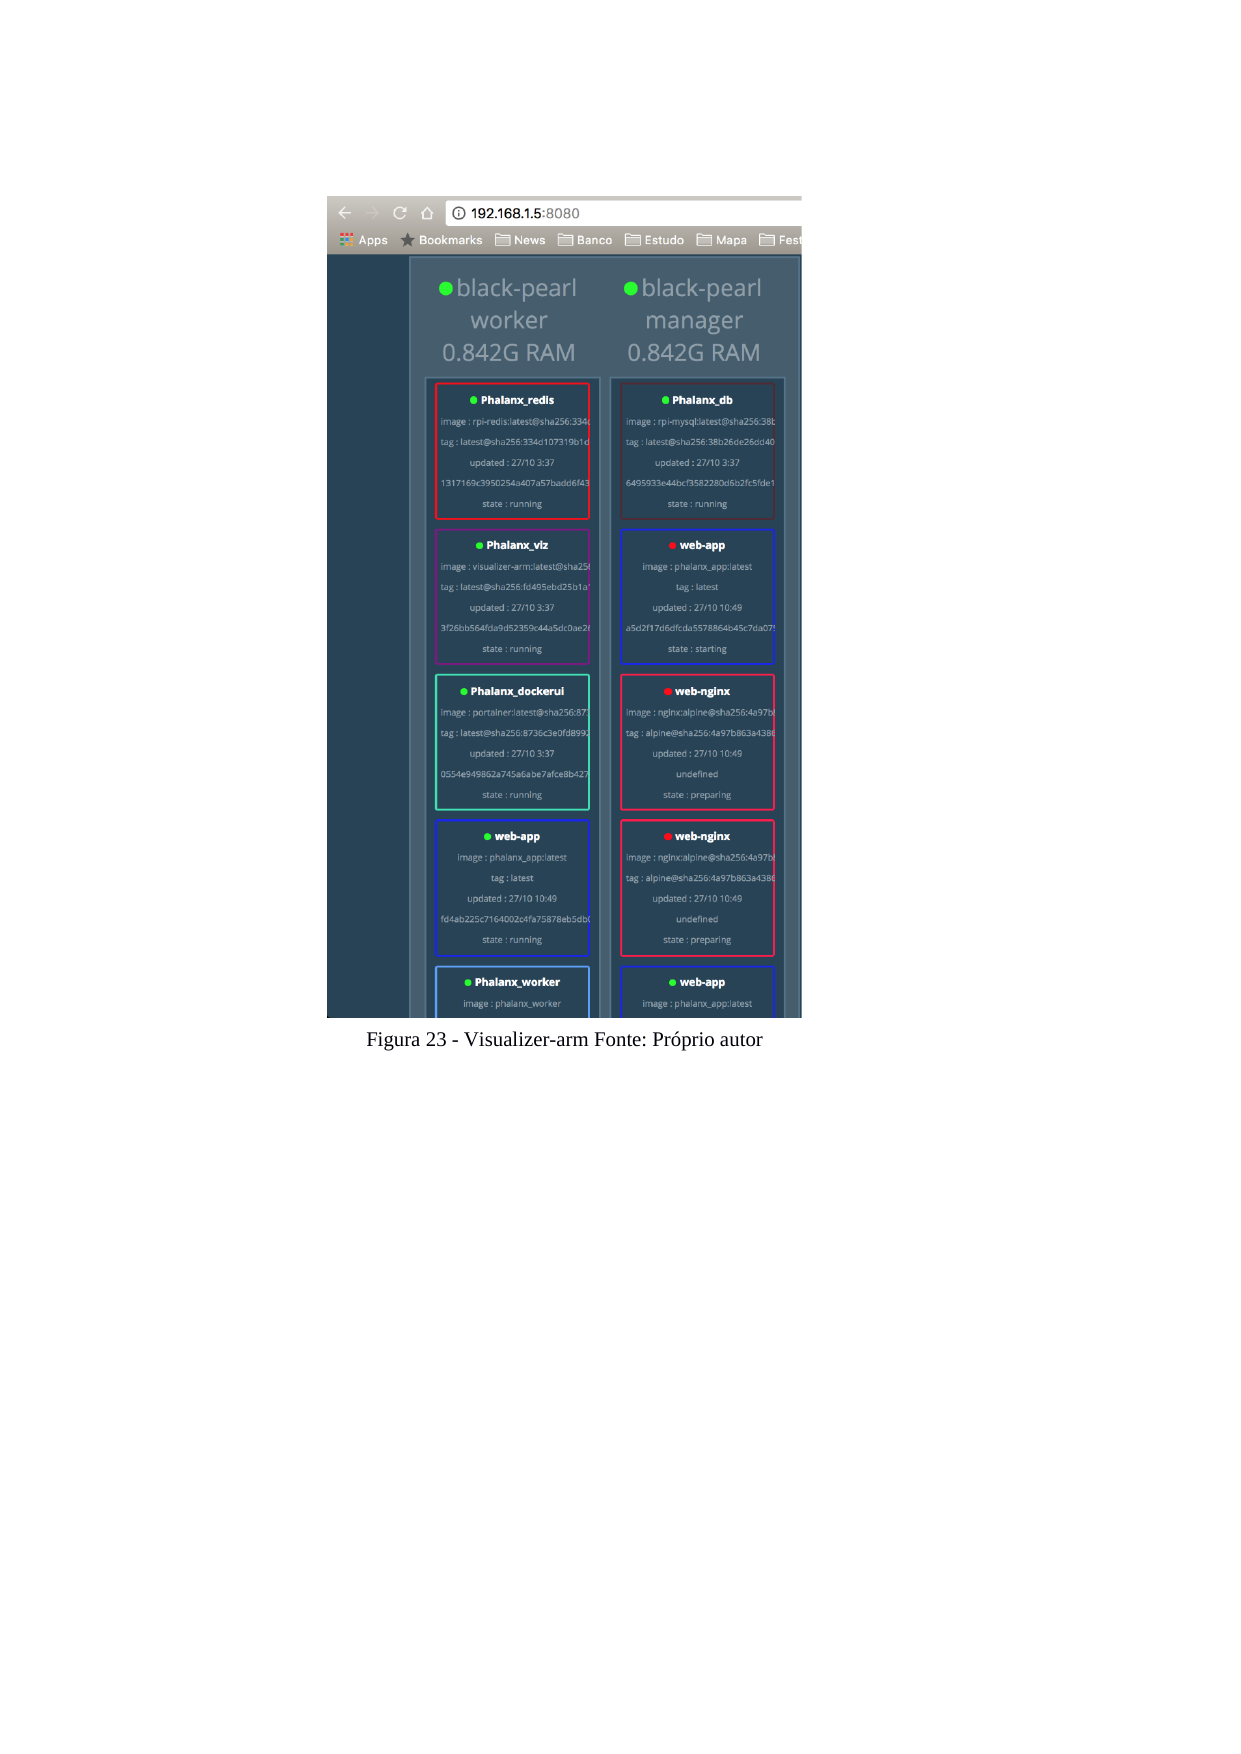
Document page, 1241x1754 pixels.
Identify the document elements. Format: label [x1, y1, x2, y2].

picture [327, 196, 802, 1018]
